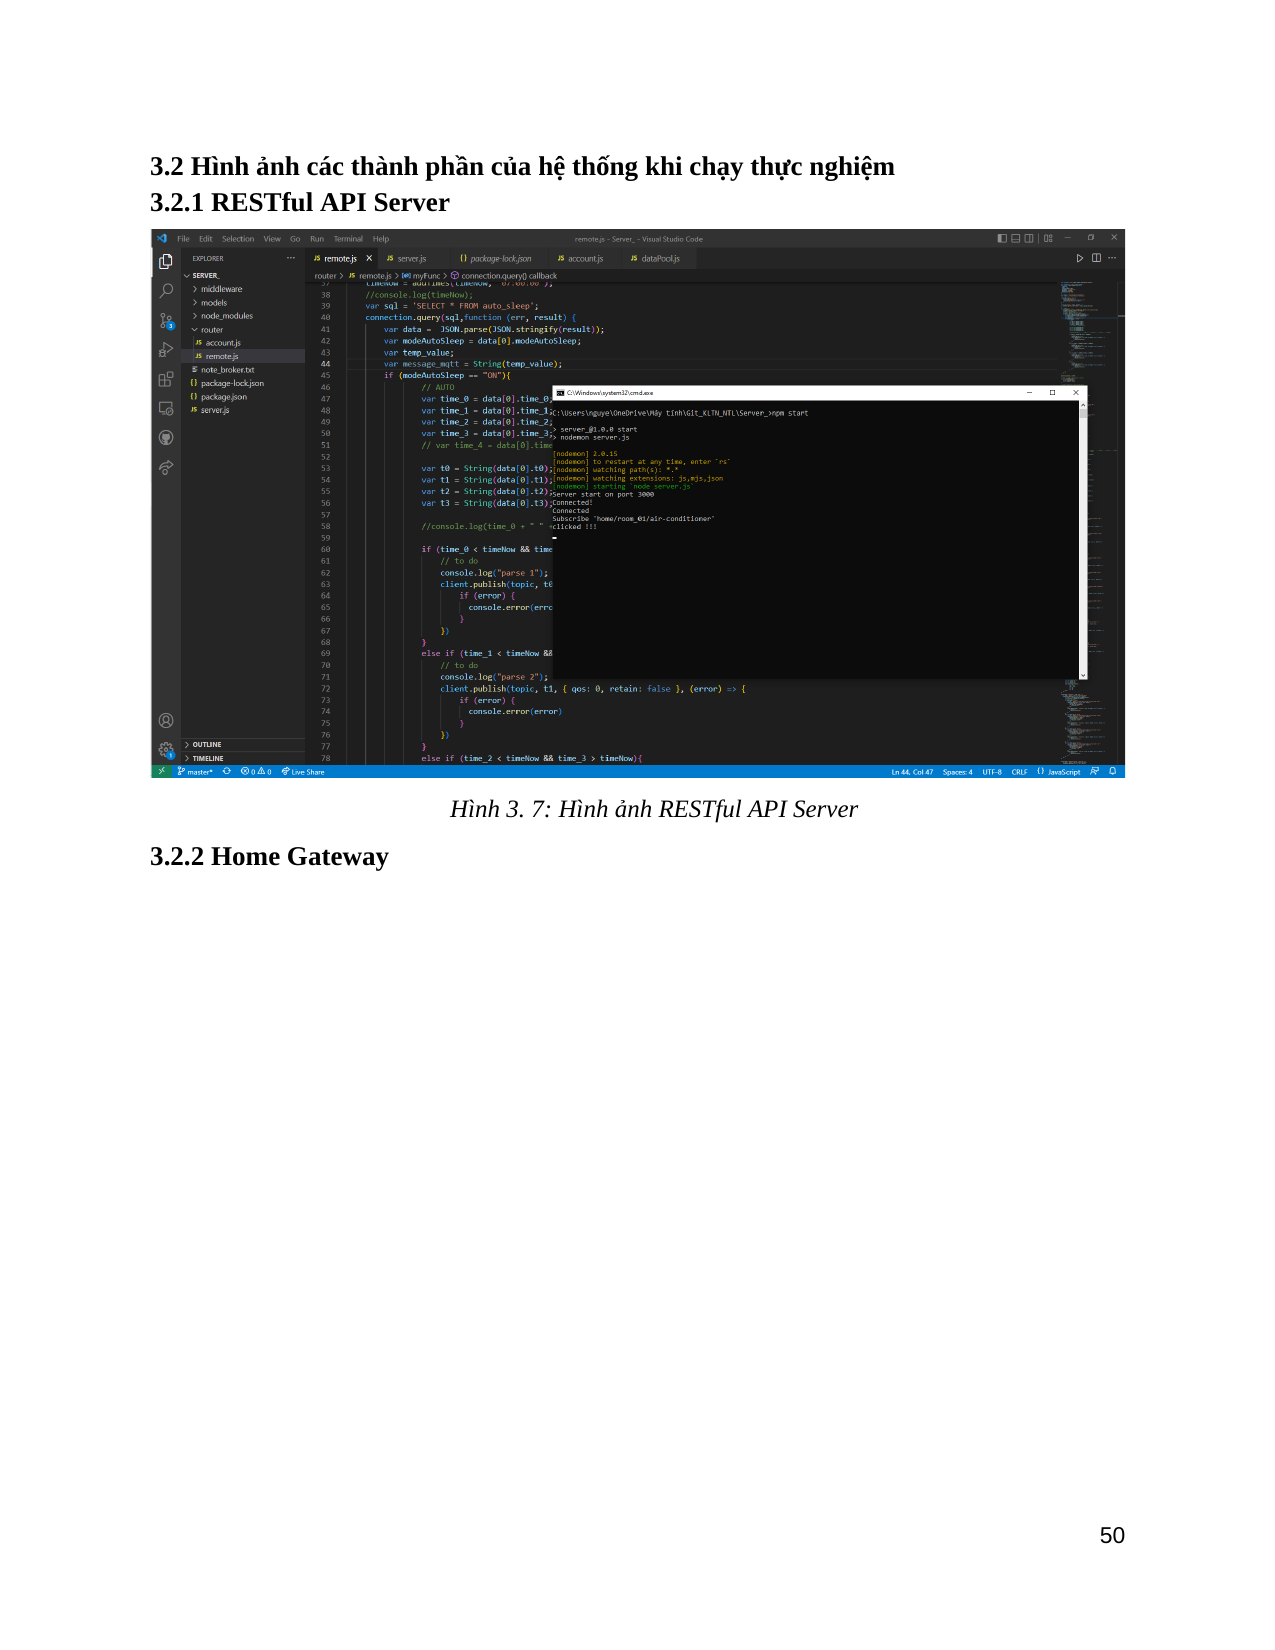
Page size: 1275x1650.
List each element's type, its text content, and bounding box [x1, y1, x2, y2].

subtitle 3.2.1 RESTful API Server [150, 186, 1125, 217]
subtitle 3.2.2 Home Gateway [150, 840, 1125, 871]
text Hình 3. 7: Hình ảnh RESTful API Server [375, 794, 1125, 823]
picture [150, 229, 1125, 778]
subtitle 3.2 Hình ảnh các thành phần của hệ thống khi chạy thực nghiệm [150, 150, 1125, 181]
